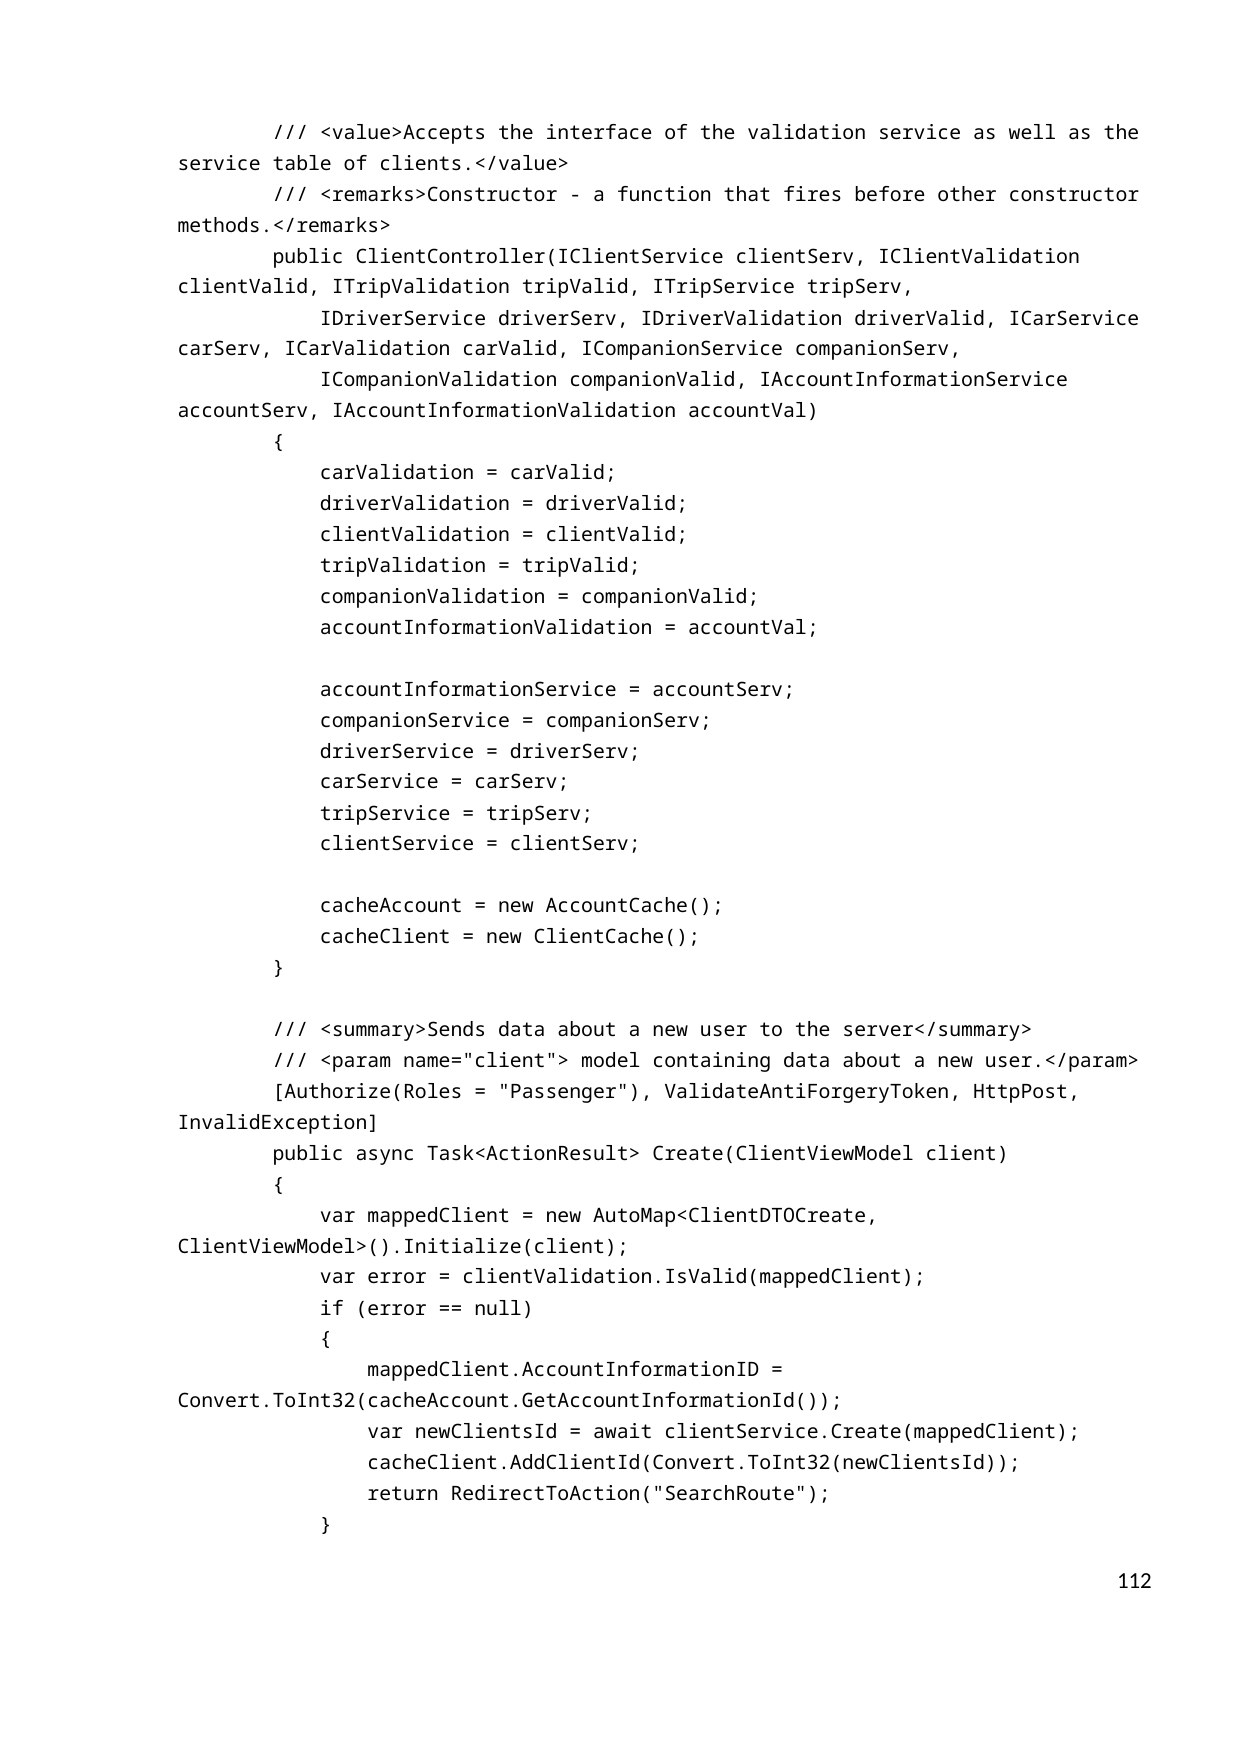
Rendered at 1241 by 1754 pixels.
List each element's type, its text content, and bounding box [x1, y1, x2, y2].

text /// <summary>Sends data about a new user to the server</summary> [177, 1015, 1152, 1042]
text mappedClient.AccountInformationID = Convert.ToInt32(cacheAccount.GetAccountInformationId()); [177, 1356, 1152, 1413]
text driverValidation = driverValid; [177, 489, 1152, 516]
text var newClientsId = await clientService.Create(mappedClient); [177, 1417, 1152, 1444]
text { [177, 427, 1152, 454]
text companionService = companionServ; [177, 706, 1152, 733]
text carService = carServ; [177, 768, 1152, 795]
text var mappedClient = new AutoMap<ClientDTOCreate, ClientViewModel>().Initialize(client); [177, 1201, 1152, 1259]
text clientService = clientServ; [177, 830, 1152, 857]
text accountInformationService = accountServ; [177, 675, 1152, 702]
text } [177, 953, 1152, 980]
text [Authorize(Roles = "Passenger"), ValidateAntiForgeryToken, HttpPost, InvalidException] [177, 1077, 1152, 1135]
text { [177, 1170, 1152, 1197]
text } [177, 1510, 1152, 1537]
text cacheAccount = new AccountCache(); [177, 892, 1152, 918]
text tripService = tripServ; [177, 799, 1152, 826]
text tripValidation = tripValid; [177, 551, 1152, 578]
text public async Task<ActionResult> Create(ClientViewModel client) [177, 1139, 1152, 1166]
text { [177, 1325, 1152, 1352]
text carValidation = carValid; [177, 458, 1152, 485]
text ICompanionValidation companionValid, IAccountInformationService accountServ, IAccountInformationValidation accountVal) [177, 366, 1152, 423]
text /// <remarks>Constructor - a function that fires before other constructor methods.</remarks> [177, 180, 1152, 238]
text accountInformationValidation = accountVal; [177, 613, 1152, 640]
text return RedirectToAction("SearchRoute"); [177, 1479, 1152, 1506]
text /// <param name="client"> model containing data about a new user.</param> [177, 1046, 1152, 1073]
text cacheClient = new ClientCache(); [177, 922, 1152, 949]
text clientValidation = clientValid; [177, 520, 1152, 547]
text /// <value>Accepts the interface of the validation service as well as the service table of clients.</value> [177, 118, 1152, 176]
text companionValidation = companionValid; [177, 582, 1152, 609]
text cacheClient.AddClientId(Convert.ToInt32(newClientsId)); [177, 1448, 1152, 1475]
text var error = clientValidation.IsValid(mappedClient); [177, 1263, 1152, 1290]
text IDriverService driverServ, IDriverValidation driverValid, ICarService carServ, ICarValidation carValid, ICompanionService companionServ, [177, 304, 1152, 362]
text if (error == null) [177, 1294, 1152, 1321]
text driverService = driverServ; [177, 737, 1152, 764]
text public ClientController(IClientService clientServ, IClientValidation clientValid, ITripValidation tripValid, ITripService tripServ, [177, 242, 1152, 300]
